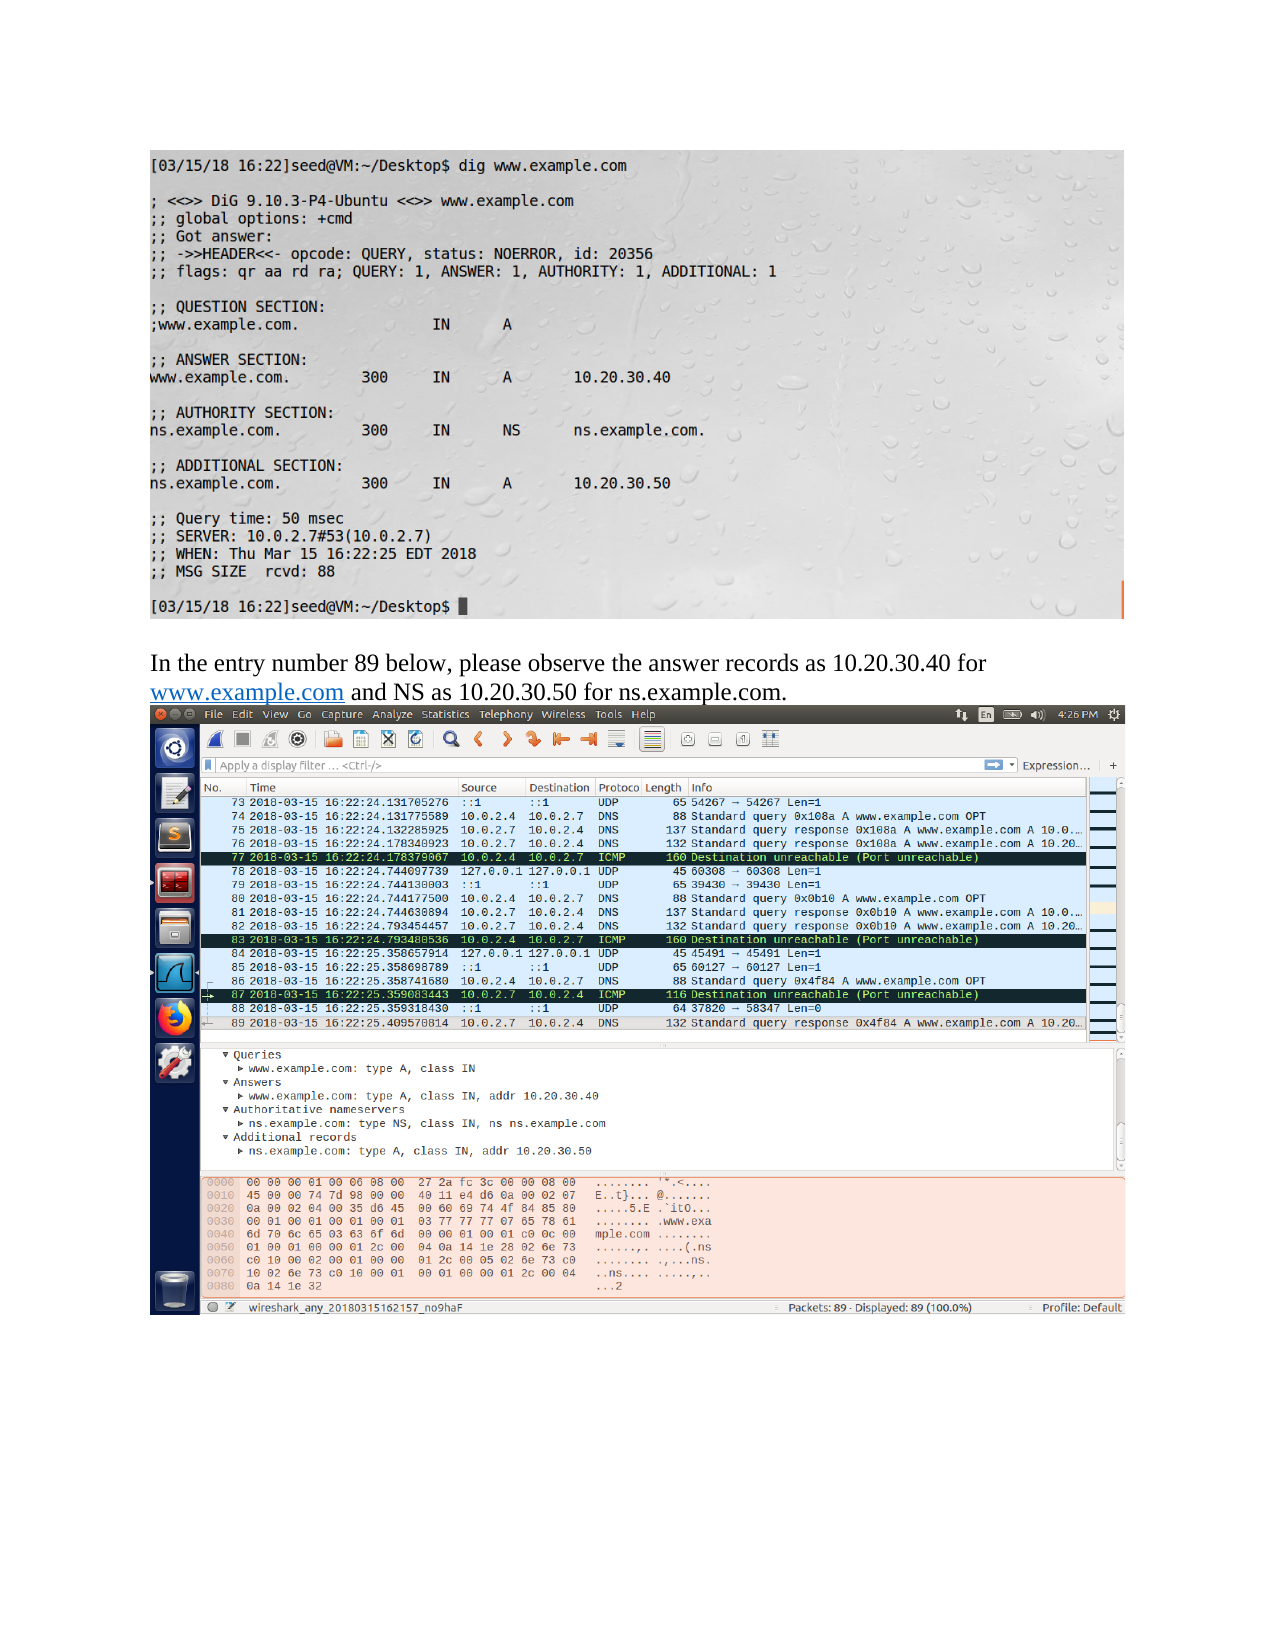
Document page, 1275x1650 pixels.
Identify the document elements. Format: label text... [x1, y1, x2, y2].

picture [150, 705, 1125, 1315]
picture [150, 150, 1124, 619]
text In the entry number 89 below, please observe the answer records as 10.20.30.40 for www.example.com and NS as 10.20.30.50 for ns.example.com. [150, 648, 1125, 705]
